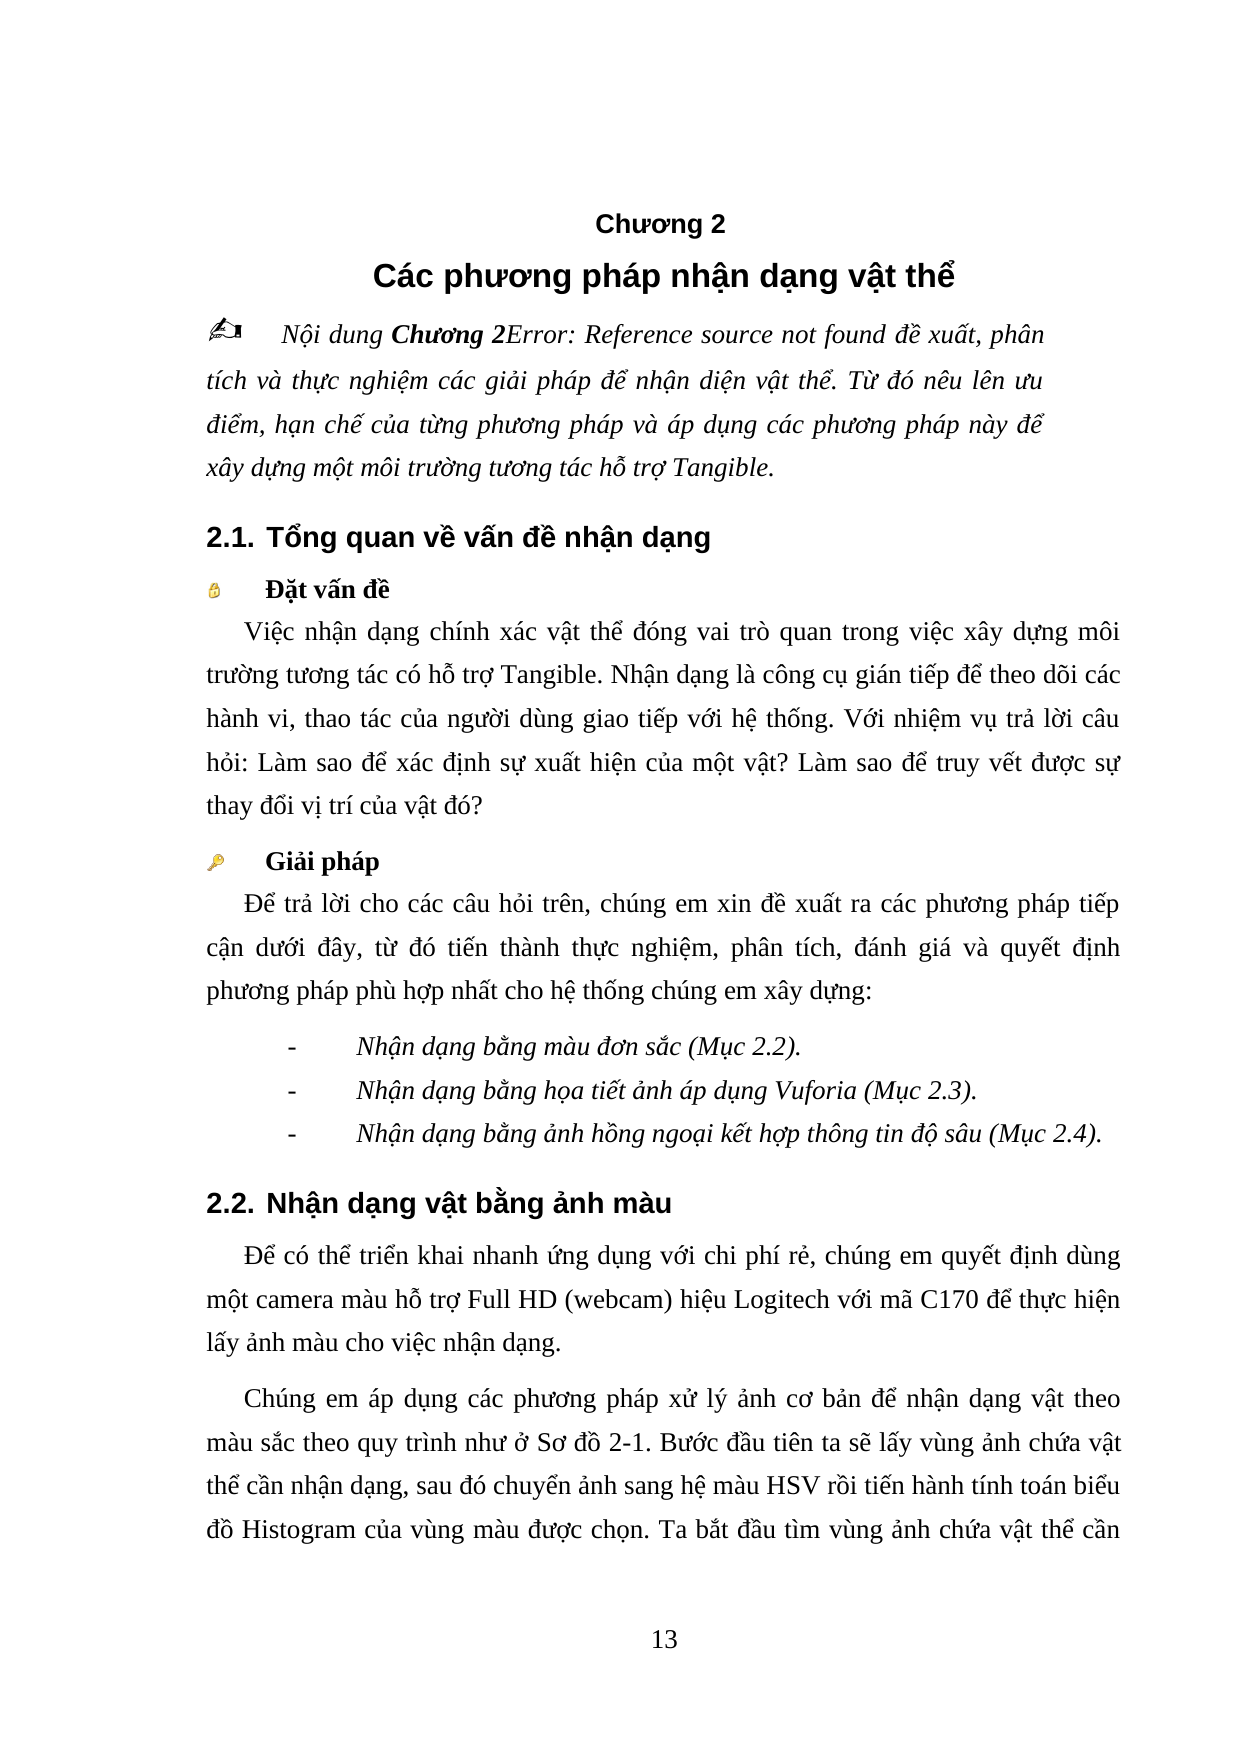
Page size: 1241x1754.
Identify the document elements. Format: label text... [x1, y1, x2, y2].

text Việc nhận dạng chính xác vật thể đóng vai trò quan trong việc xây dựng môi trường tương tác có hỗ trợ Tangible. Nhận dạng là công cụ gián tiếp để theo dõi các hành vi, thao tác của người dùng giao tiếp với hệ thống. Với nhiệm vụ trả lời câu hỏi: Làm sao để xác định sự xuất hiện của một vật? Làm sao để truy vết được sự thay đổi vị trí của vật đó? [206, 615, 1122, 820]
text Để có thể triển khai nhanh ứng dụng với chi phí rẻ, chúng em quyết định dùng một camera màu hỗ trợ Full HD (webcam) hiệu Logitech với mã C170 để thực hiện lấy ảnh màu cho việc nhận dạng. [206, 1239, 1122, 1357]
subtitle Nhận dạng vật bằng ảnh màu [206, 1186, 1122, 1219]
subtitle Nhận dạng bằng ảnh hồng ngoại kết hợp thông tin độ sâu (Mục 2.4). [250, 1117, 1122, 1149]
text Giải pháp [206, 845, 1122, 876]
subtitle Tổng quan về vấn đề nhận dạng [206, 520, 1122, 553]
picture [207, 581, 221, 599]
picture [207, 854, 224, 871]
text Đặt vấn đề [206, 573, 1122, 604]
subtitle Các phương pháp nhận dạng vật thể [206, 202, 1122, 294]
subtitle Nhận dạng bằng màu đơn sắc (Mục 2.2). [250, 1030, 1122, 1062]
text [206, 1382, 1122, 1544]
text Để trả lời cho các câu hỏi trên, chúng em xin đề xuất ra các phương pháp tiếp cận dưới đây, từ đó tiến thành thực nghiệm, phân tích, đánh giá và quyết định phương pháp phù hợp nhất cho hệ thống chúng em xây dựng: [206, 887, 1122, 1006]
subtitle Nhận dạng bằng họa tiết ảnh áp dụng Vuforia (Mục 2.3). [250, 1074, 1122, 1105]
